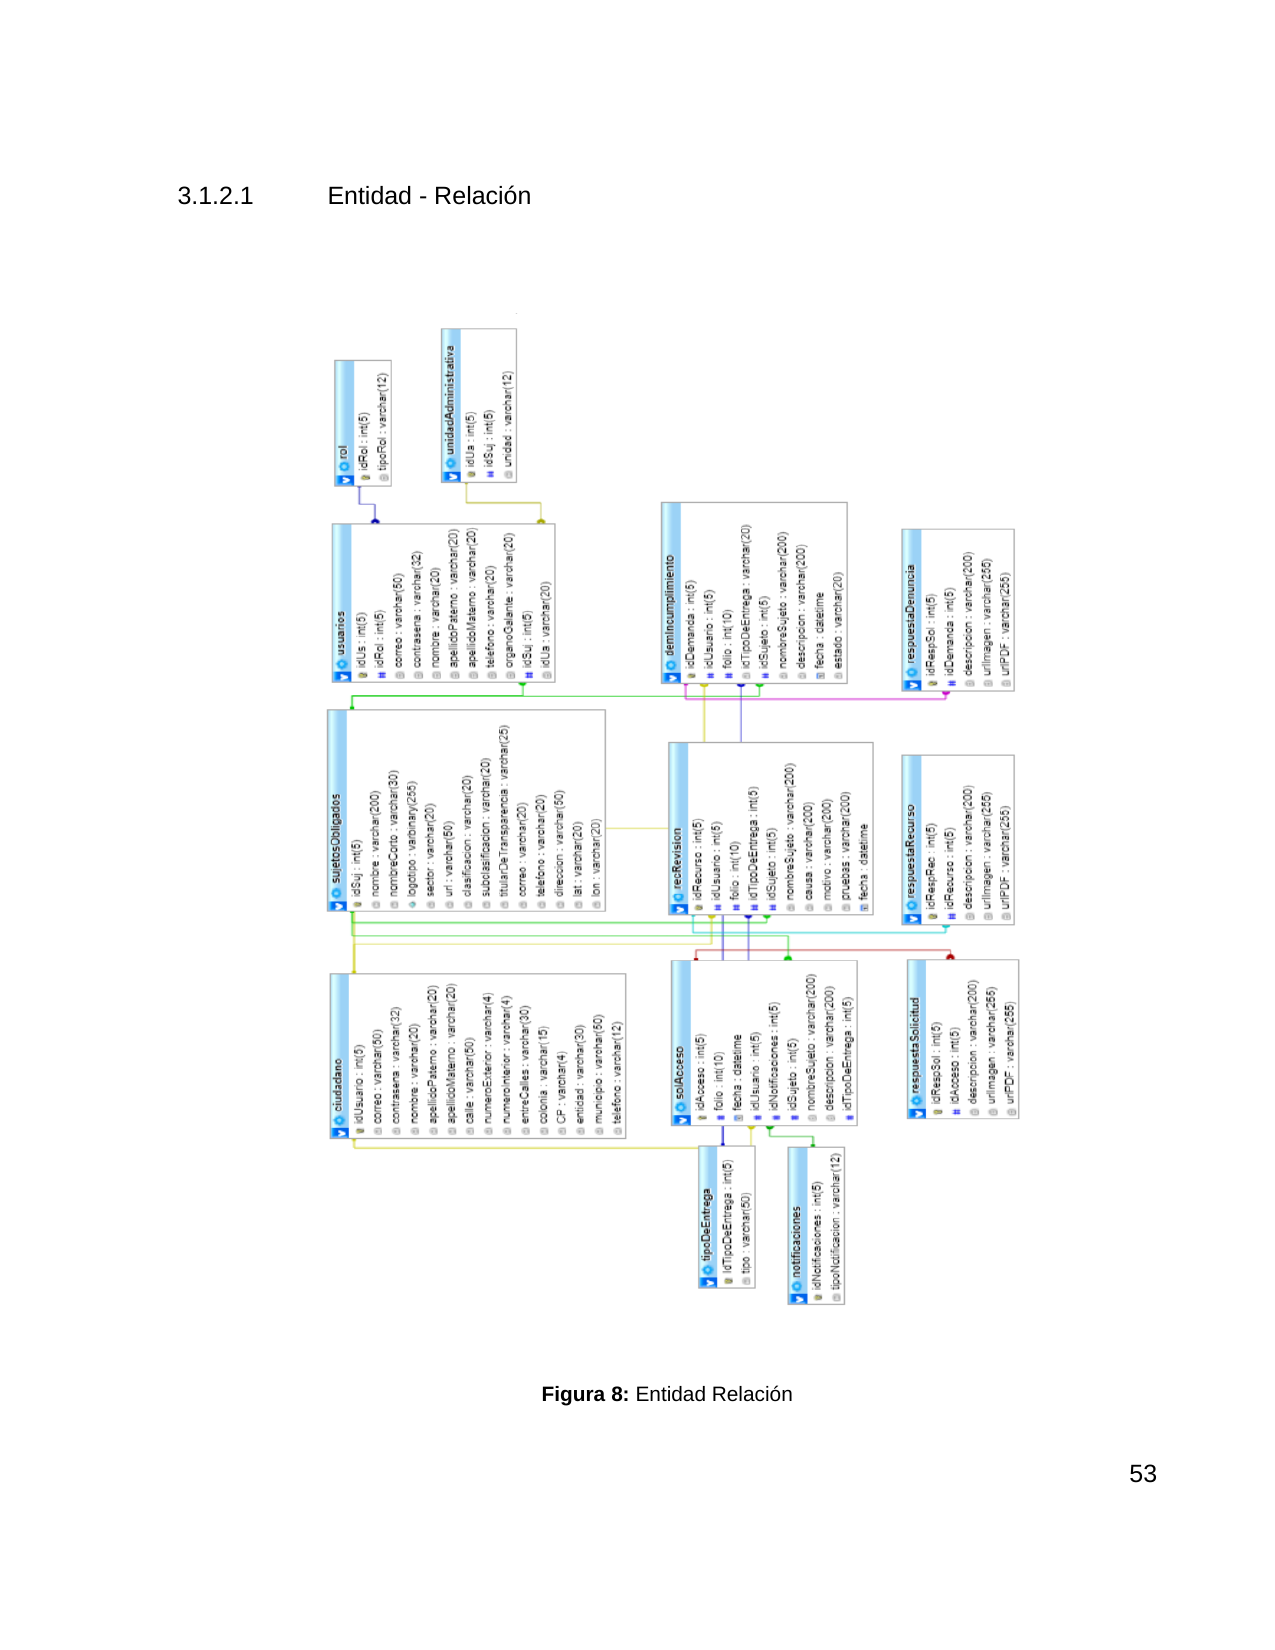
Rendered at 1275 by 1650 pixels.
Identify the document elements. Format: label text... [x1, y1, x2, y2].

subtitle 3.1.2.1 Entidad - Relación [177, 181, 1157, 210]
text Figura 8: Entidad Relación [177, 1382, 1157, 1406]
picture [316, 232, 1021, 1351]
